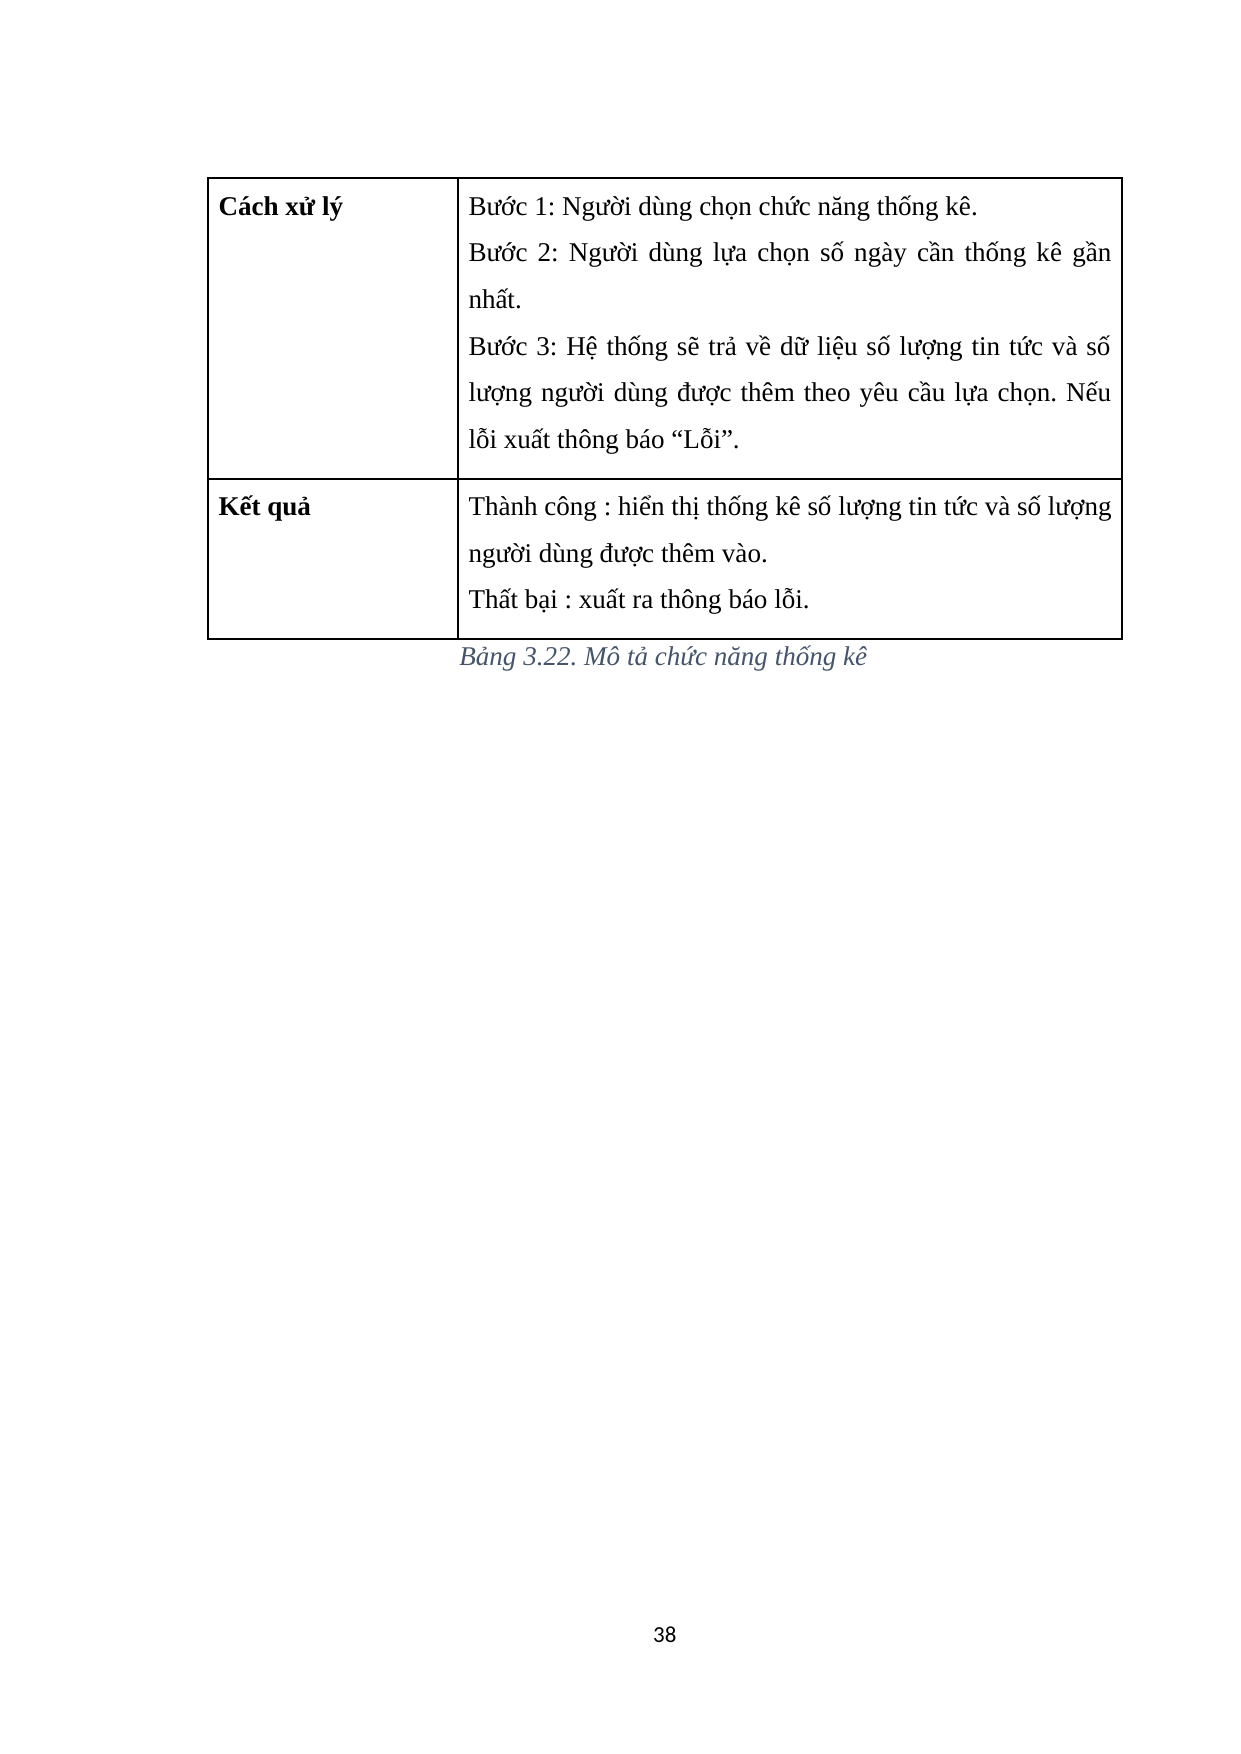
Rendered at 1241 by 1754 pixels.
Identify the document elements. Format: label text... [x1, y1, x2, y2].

table_cell Thành công : hiển thị thống kê số lượng tin tức và số lượng người dùng được thêm vào. Thất bại : xuất ra thông báo lỗi. [459, 480, 1121, 638]
table_cell Cách xử lý [209, 179, 457, 478]
table_cell Bước 1: Người dùng chọn chức năng thống kê. Bước 2: Người dùng lựa chọn số ngày cần thống kê gần nhất. Bước 3: Hệ thống sẽ trả về dữ liệu số lượng tin tức và số lượng người dùng được thêm theo yêu cầu lựa chọn. Nếu lỗi xuất thông báo “Lỗi”. [459, 179, 1121, 478]
table_cell Kết quả [209, 480, 457, 638]
text Bảng 3.22. Mô tả chức năng thống kê [207, 640, 1122, 671]
